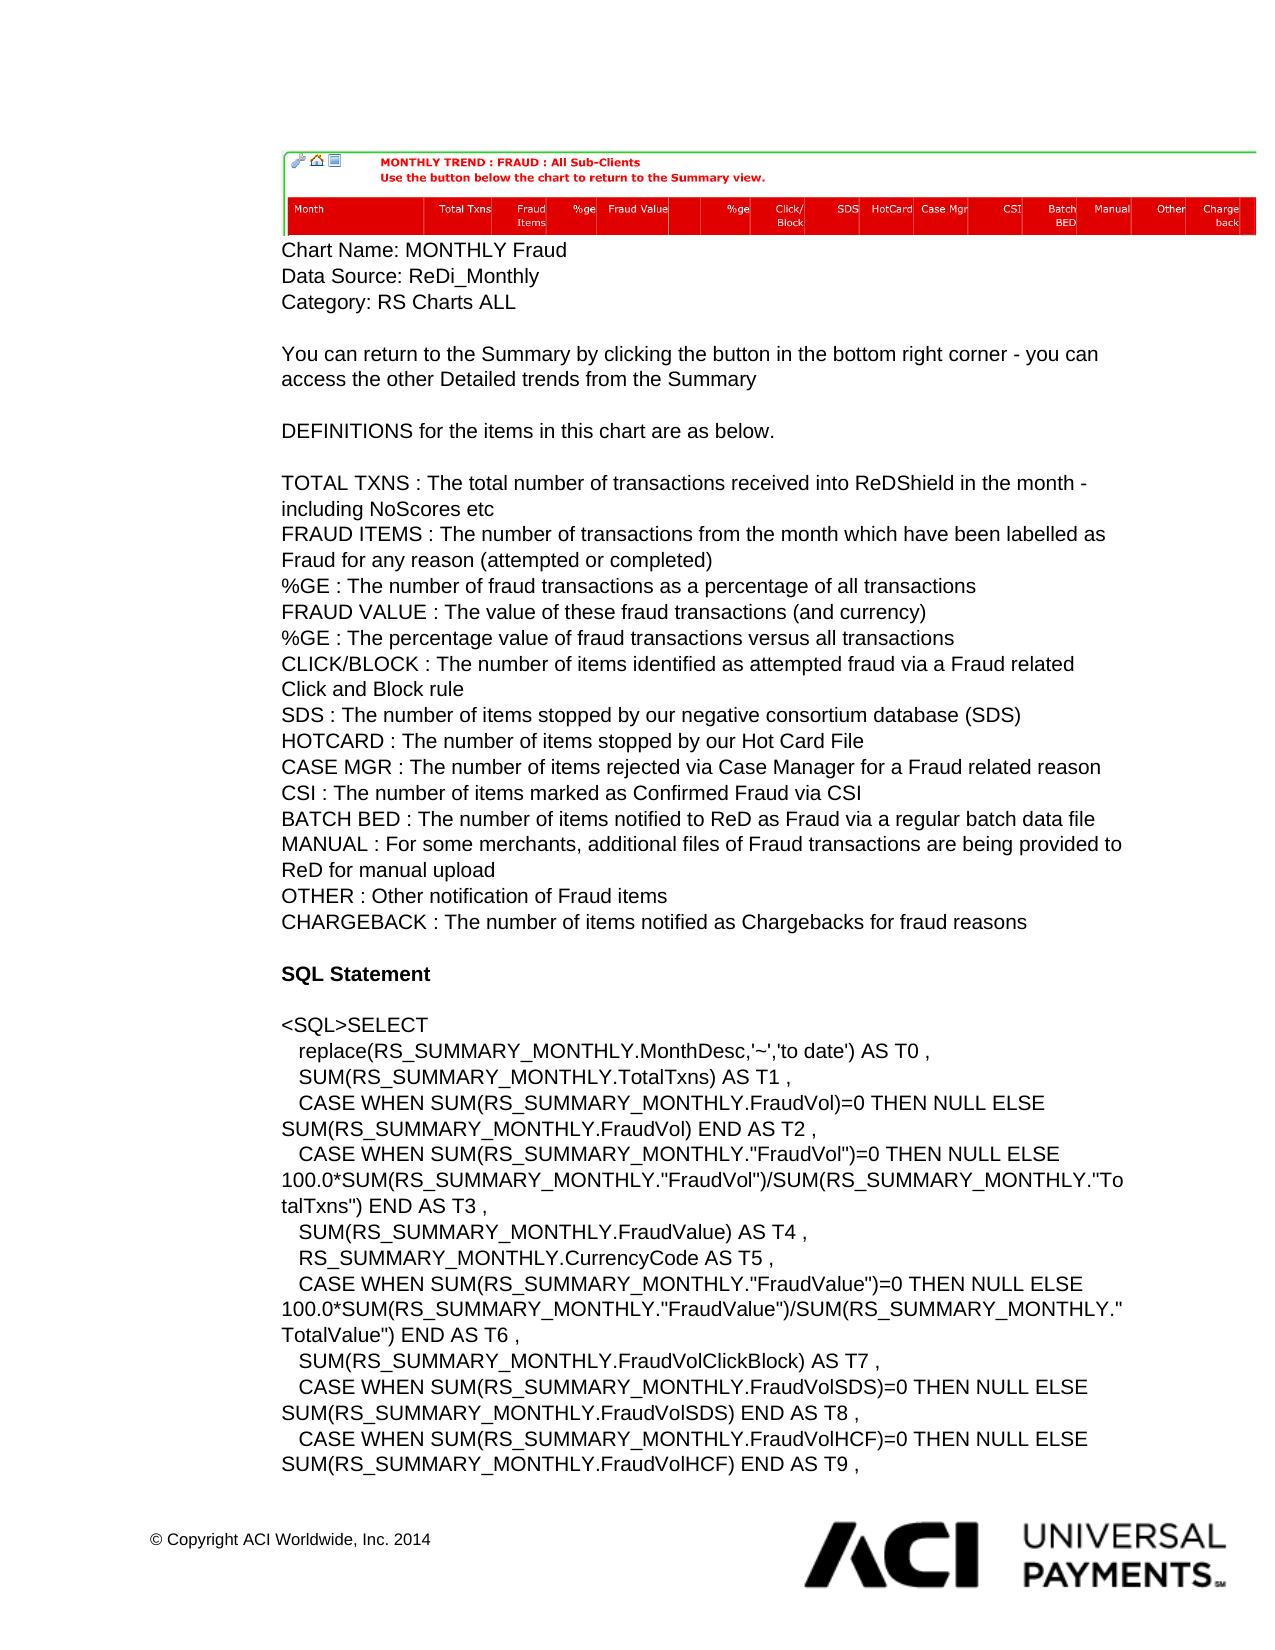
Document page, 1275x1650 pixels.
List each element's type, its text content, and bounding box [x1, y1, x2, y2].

list SQL Statement [281, 961, 1125, 985]
list CASE WHEN SUM(RS_SUMMARY_MONTHLY.FraudVolHCF)=0 THEN NULL ELSE SUM(RS_SUMMARY_MONTHLY.FraudVolHCF) END AS T9 , [281, 1426, 1125, 1476]
list DEFINITIONS for the items in this chart are as below. [281, 419, 1125, 443]
list replace(RS_SUMMARY_MONTHLY.MonthDesc,'~','to date') AS T0 , [281, 1039, 1125, 1063]
list OTHER : Other notification of Fraud items [281, 884, 1125, 908]
list CASE WHEN SUM(RS_SUMMARY_MONTHLY."FraudVol")=0 THEN NULL ELSE 100.0*SUM(RS_SUMMARY_MONTHLY."FraudVol")/SUM(RS_SUMMARY_MONTHLY."TotalTxns") END AS T3 , [281, 1142, 1125, 1218]
list <SQL>SELECT [281, 1013, 1125, 1037]
list CHARGEBACK : The number of items notified as Chargebacks for fraud reasons [281, 910, 1125, 934]
list FRAUD ITEMS : The number of transactions from the month which have been labelled as Fraud for any reason (attempted or completed) [281, 522, 1125, 572]
list SDS : The number of items stopped by our negative consortium database (SDS) [281, 703, 1125, 727]
list BATCH BED : The number of items notified to ReD as Fraud via a regular batch data file [281, 806, 1125, 830]
list %GE : The number of fraud transactions as a percentage of all transactions [281, 574, 1125, 598]
list RS_SUMMARY_MONTHLY.CurrencyCode AS T5 , [281, 1246, 1125, 1269]
list SUM(RS_SUMMARY_MONTHLY.FraudVolClickBlock) AS T7 , [281, 1349, 1125, 1373]
list You can return to the Summary by clicking the button in the bottom right corner - you can access the other Detailed trends from the Summary [281, 341, 1125, 391]
list CASE WHEN SUM(RS_SUMMARY_MONTHLY."FraudValue")=0 THEN NULL ELSE 100.0*SUM(RS_SUMMARY_MONTHLY."FraudValue")/SUM(RS_SUMMARY_MONTHLY."TotalValue") END AS T6 , [281, 1271, 1125, 1347]
list CASE WHEN SUM(RS_SUMMARY_MONTHLY.FraudVolSDS)=0 THEN NULL ELSE SUM(RS_SUMMARY_MONTHLY.FraudVolSDS) END AS T8 , [281, 1375, 1125, 1424]
list HOTCARD : The number of items stopped by our Hot Card File [281, 729, 1125, 753]
list Category: RS Charts ALL [281, 290, 1125, 314]
picture [281, 150, 1257, 236]
list Chart Name: MONTHLY Fraud [281, 238, 1125, 262]
list CASE WHEN SUM(RS_SUMMARY_MONTHLY.FraudVol)=0 THEN NULL ELSE SUM(RS_SUMMARY_MONTHLY.FraudVol) END AS T2 , [281, 1091, 1125, 1140]
list TOTAL TXNS : The total number of transactions received into ReDShield in the month - including NoScores etc [281, 471, 1125, 520]
list Data Source: ReDi_Monthly [281, 264, 1125, 288]
list SUM(RS_SUMMARY_MONTHLY.TotalTxns) AS T1 , [281, 1065, 1125, 1089]
list SUM(RS_SUMMARY_MONTHLY.FraudValue) AS T4 , [281, 1220, 1125, 1244]
picture [802, 1519, 1229, 1590]
list MANUAL : For some merchants, additional files of Fraud transactions are being provided to ReD for manual upload [281, 832, 1125, 882]
list CASE MGR : The number of items rejected via Case Manager for a Fraud related reason [281, 755, 1125, 779]
list CSI : The number of items marked as Confirmed Fraud via CSI [281, 781, 1125, 804]
list CLICK/BLOCK : The number of items identified as attempted fraud via a Fraud related Click and Block rule [281, 651, 1125, 701]
list %GE : The percentage value of fraud transactions versus all transactions [281, 626, 1125, 649]
list FRAUD VALUE : The value of these fraud transactions (and currency) [281, 600, 1125, 624]
